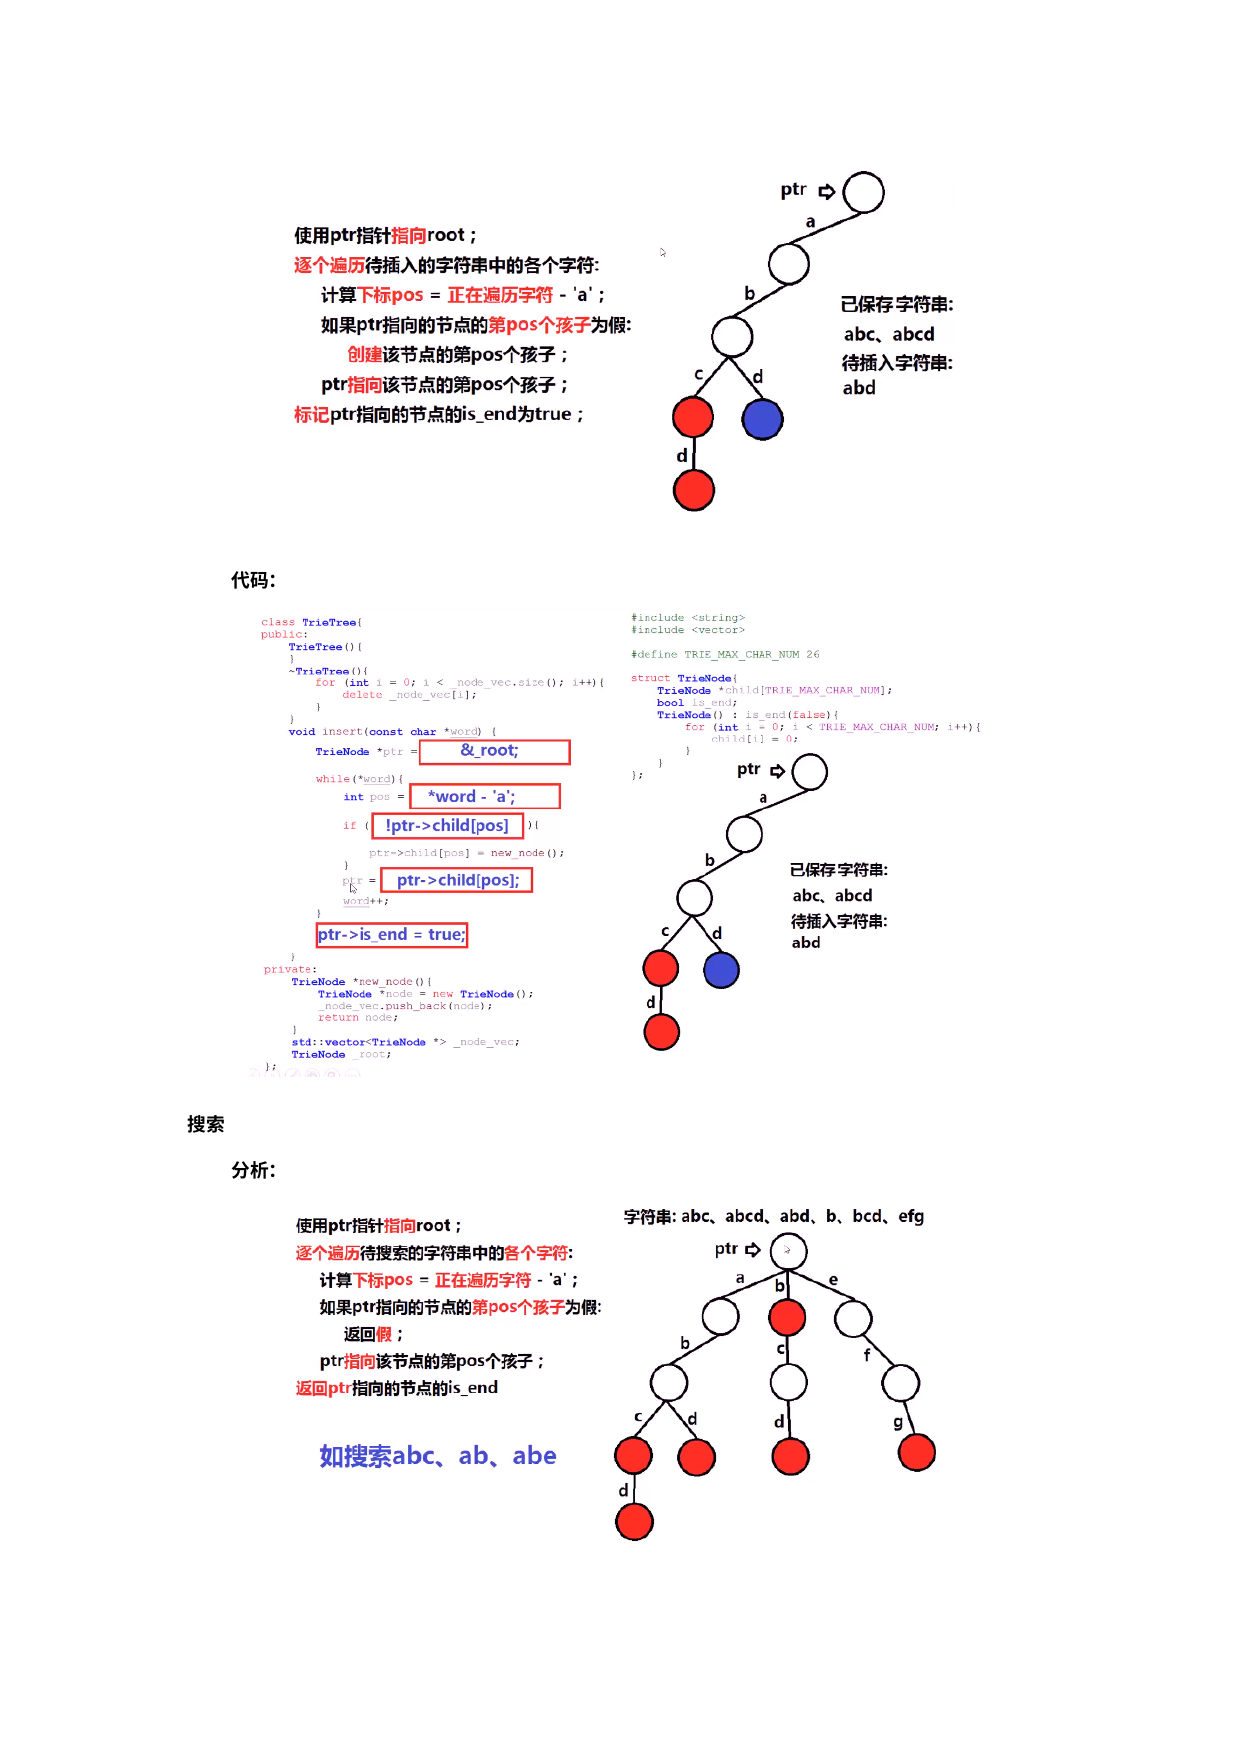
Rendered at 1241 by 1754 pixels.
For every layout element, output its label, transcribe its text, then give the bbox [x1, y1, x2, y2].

text 代码： [187, 563, 1053, 595]
picture [292, 1199, 948, 1545]
text 分析： [187, 1153, 1053, 1186]
picture [285, 162, 955, 528]
picture [249, 608, 991, 1077]
subtitle 搜索 [187, 1107, 1053, 1139]
